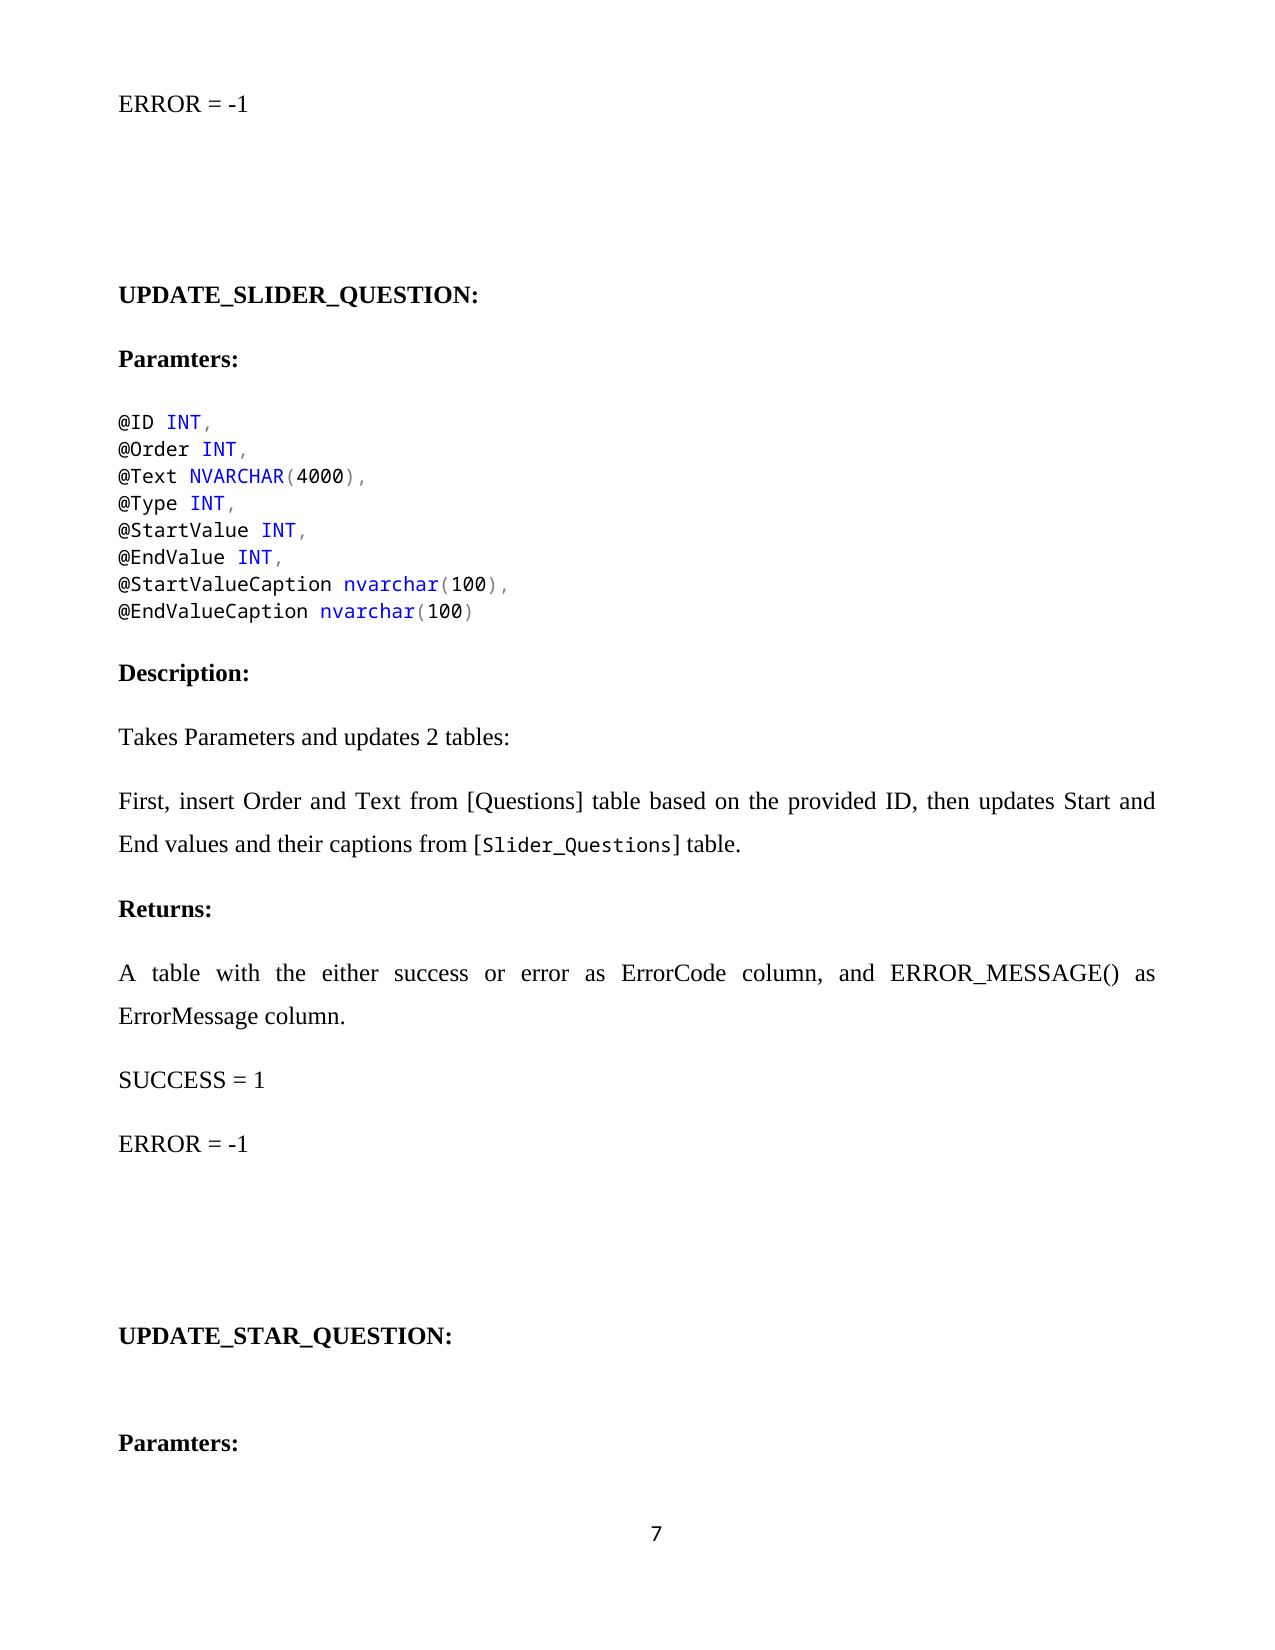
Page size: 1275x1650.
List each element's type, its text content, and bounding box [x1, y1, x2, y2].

text ERROR = -1 [118, 89, 1157, 117]
text @Type INT, [118, 489, 1157, 516]
text A table with the either success or error as ErrorCode column, and ERROR_MESSAGE() as ErrorMessage column. [118, 958, 1157, 1030]
text @Text NVARCHAR(4000), [118, 462, 1157, 489]
text @EndValue INT, [118, 543, 1157, 570]
text @StartValue INT, [118, 516, 1157, 543]
text Paramters: [118, 1428, 1157, 1457]
text Takes Parameters and updates 2 tables: [118, 722, 1157, 751]
text UPDATE_STAR_QUESTION: [118, 1321, 1157, 1350]
text @StartValueCaption nvarchar(100), [118, 570, 1157, 597]
text @Order INT, [118, 435, 1157, 462]
text Paramters: [118, 344, 1157, 373]
text @ID INT, [118, 408, 1157, 435]
text ERROR = -1 [118, 1129, 1157, 1158]
text SUCCESS = 1 [118, 1065, 1157, 1094]
text Returns: [118, 894, 1157, 923]
text First, insert Order and Text from [Questions] table based on the provided ID, then updates Start and End values and their captions from [Slider_Questions] table. [118, 786, 1157, 859]
text UPDATE_SLIDER_QUESTION: [118, 281, 1157, 309]
text @EndValueCaption nvarchar(100) [118, 597, 1157, 624]
text Description: [118, 658, 1157, 687]
